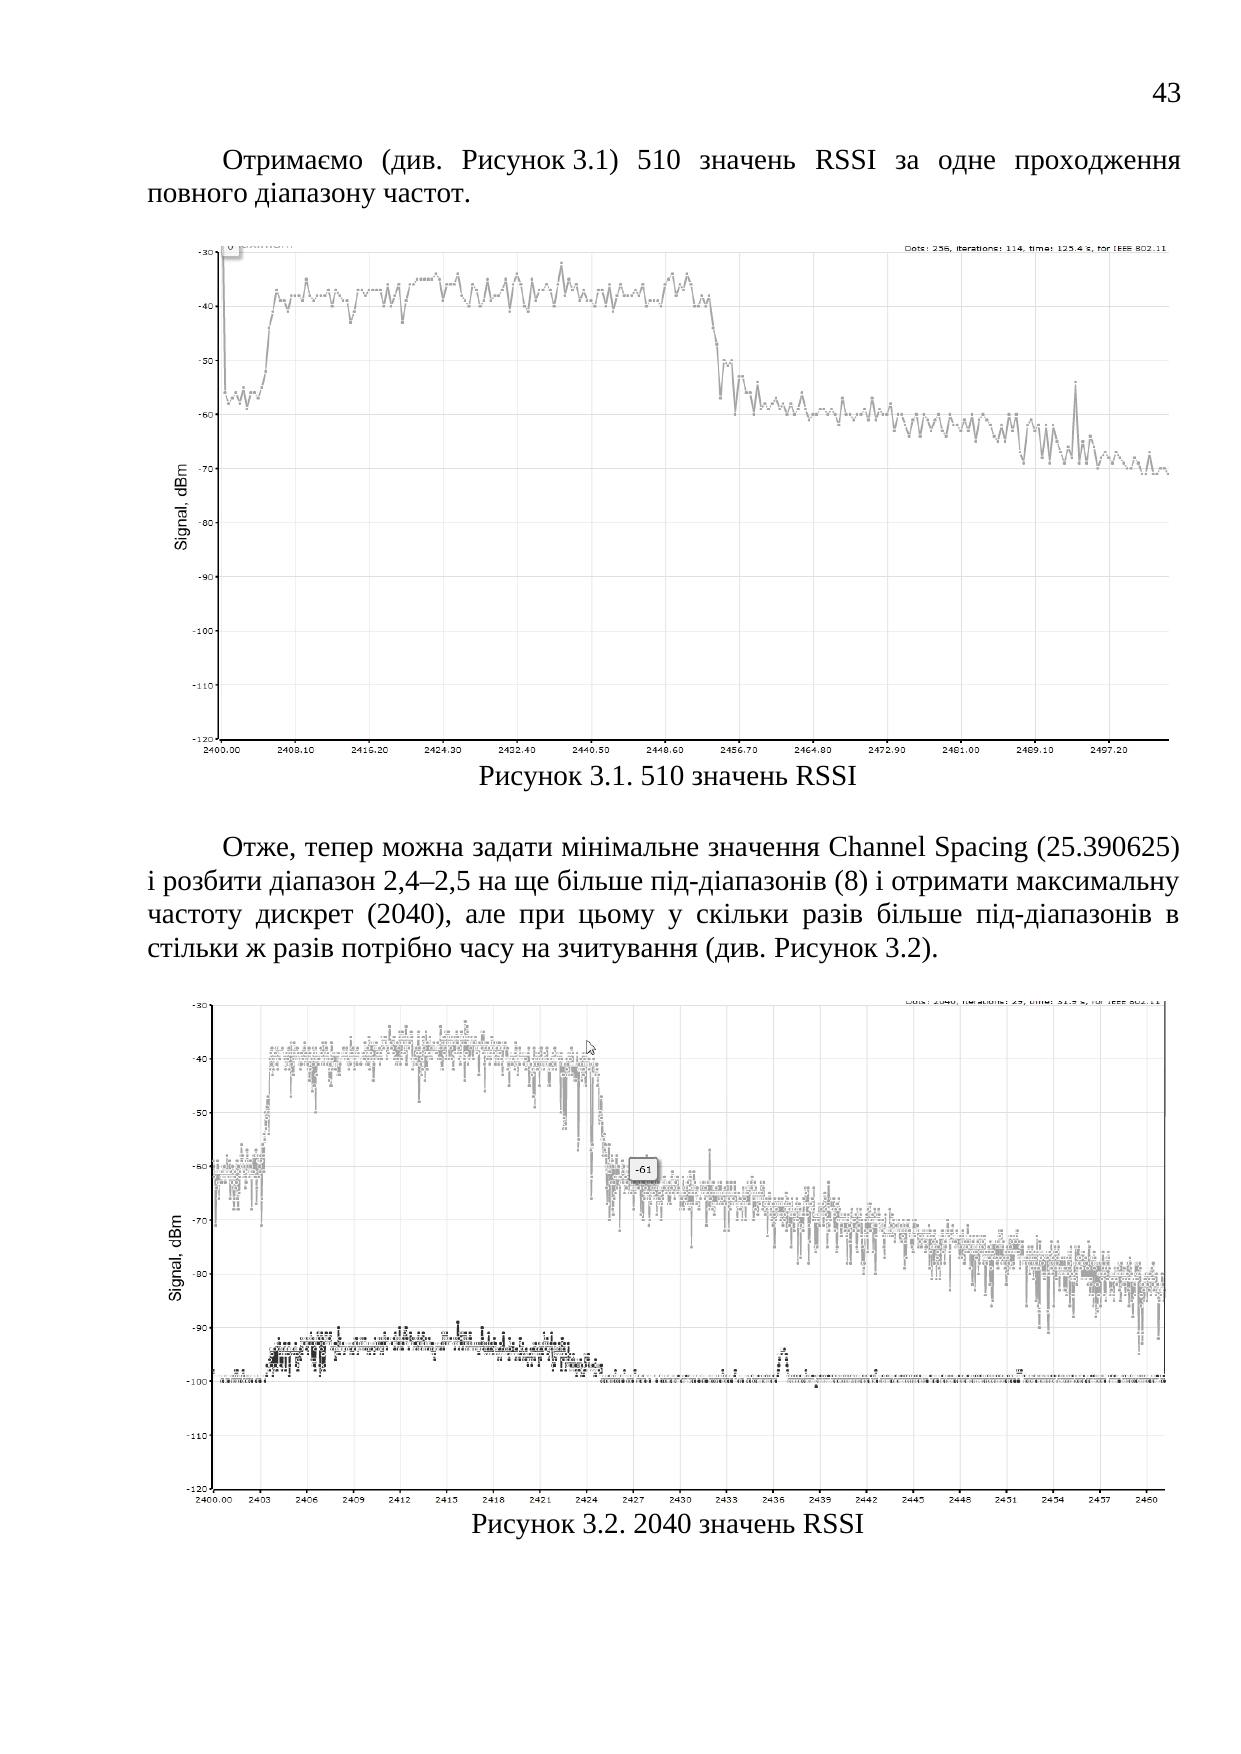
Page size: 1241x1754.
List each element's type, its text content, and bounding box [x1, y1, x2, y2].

text 510 значень RSSI [88, 758, 1181, 792]
text Отримаємо (див. рисунок 3.14) 510 значень RSSI за одне проходження повного діапазону частот. [147, 142, 1181, 209]
text Отже, тепер можна задати мінімальне значення Channel Spacing (25.390625) і розбити діапазон 2,4–2,5 на ще більше під-діапазонів (8) і отримати максимальну частоту дискрет (2040), але при цьому у скільки разів більше під-діапазонів в стільки ж разів потрібно часу на зчитування (див. рисунок 3.15). [147, 829, 1181, 964]
picture [165, 246, 1169, 759]
text 2040 значень RSSI [88, 1506, 1181, 1540]
picture [161, 1001, 1168, 1507]
